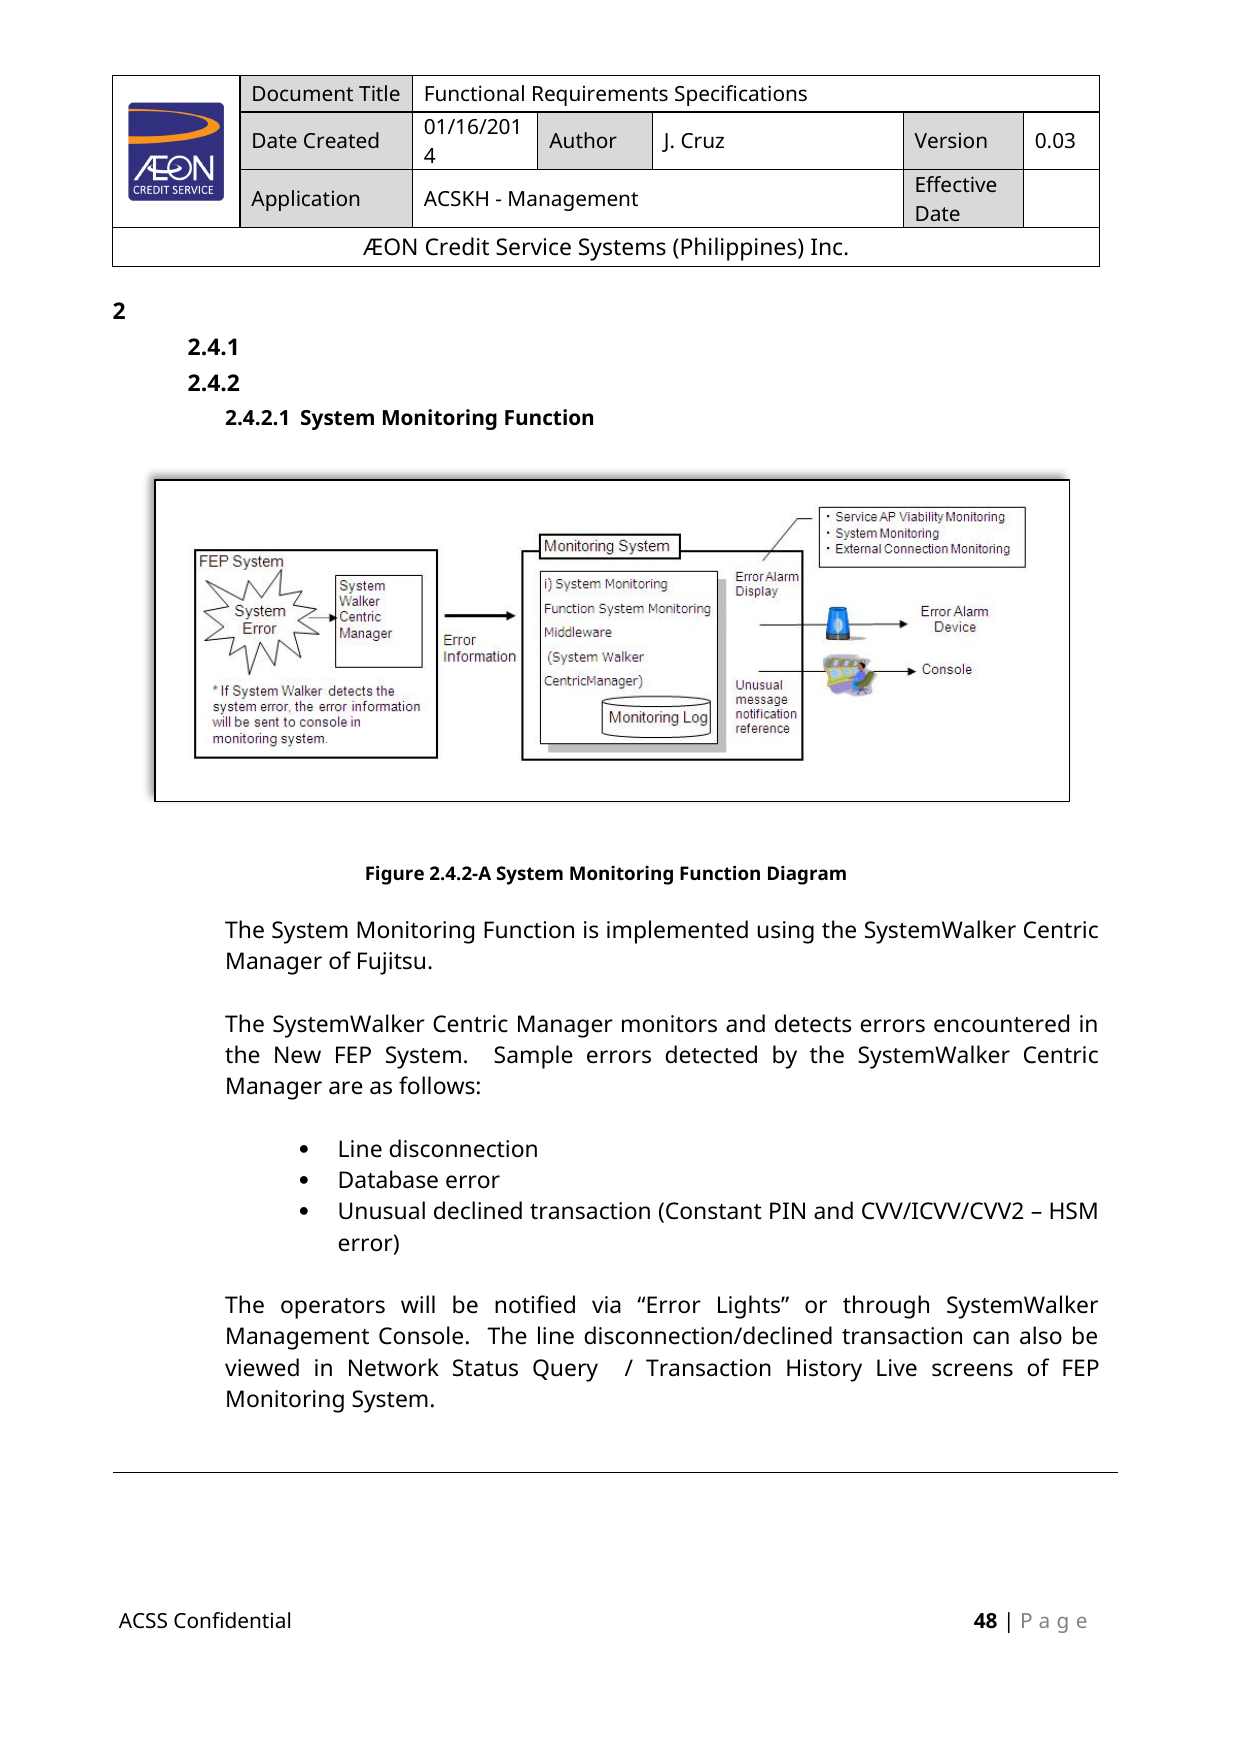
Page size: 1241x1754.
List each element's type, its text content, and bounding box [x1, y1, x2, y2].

picture [123, 97, 229, 206]
text The SystemWalker Centric Manager monitors and detects errors encountered in the New FEP System. Sample errors detected by the SystemWalker Centric Manager are as follows: [225, 1008, 1099, 1102]
text The System Monitoring Function is implemented using the SystemWalker Centric Manager of Fujitsu. [225, 914, 1099, 977]
list Line disconnection [300, 1133, 1099, 1164]
picture [156, 481, 1069, 801]
list Unusual declined transaction (Constant PIN and CVV/ICVV/CVV2 – HSM error) [300, 1195, 1099, 1258]
list System Monitoring Function [225, 403, 1099, 431]
list Database error [300, 1164, 1099, 1195]
text The operators will be notified via “Error Lights” or through SystemWalker Management Console. The line disconnection/declined transaction can also be viewed in Network Status Query / Transaction History Live screens of FEP Monitoring System. [225, 1289, 1099, 1414]
